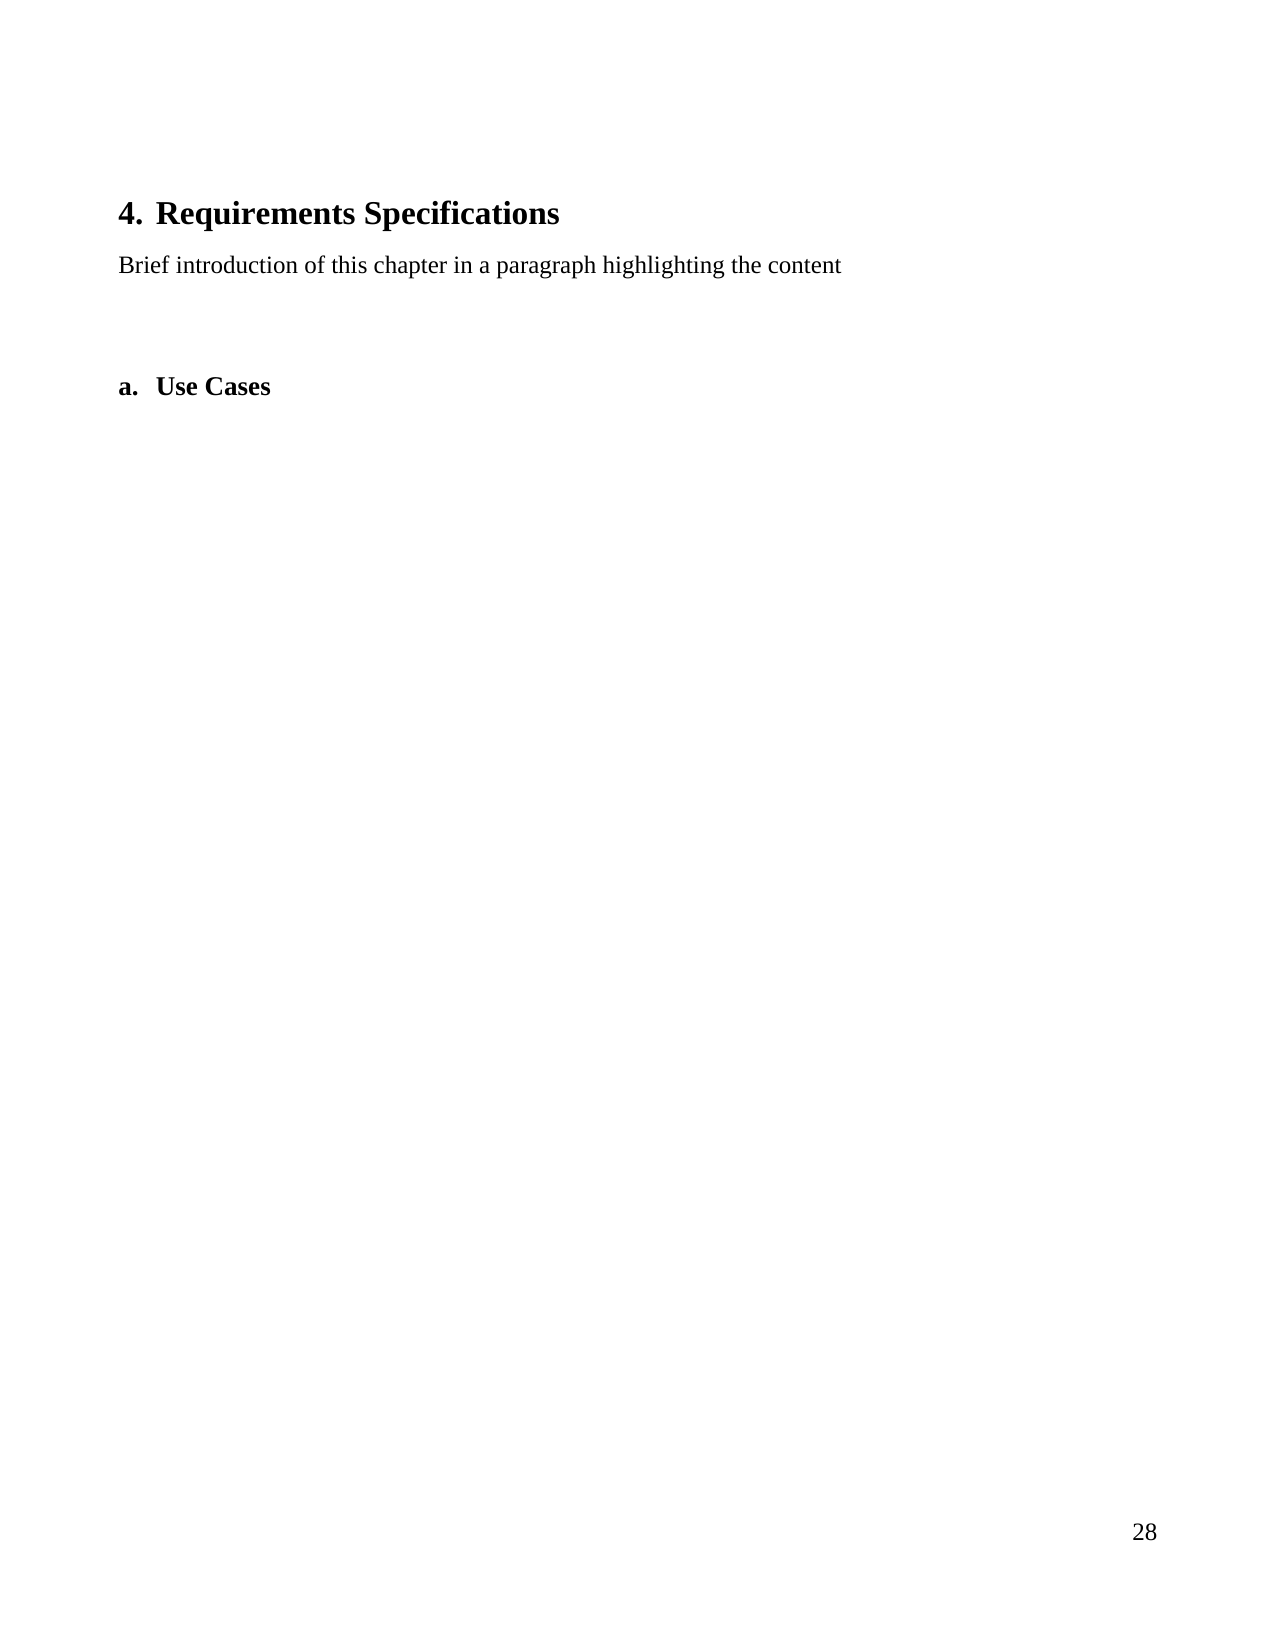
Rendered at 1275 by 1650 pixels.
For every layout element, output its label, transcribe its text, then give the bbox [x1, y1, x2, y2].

subtitle Requirements Specifications [118, 193, 1157, 231]
text Brief introduction of this chapter in a paragraph highlighting the content [118, 251, 1157, 279]
subtitle Use Cases [118, 370, 1157, 401]
